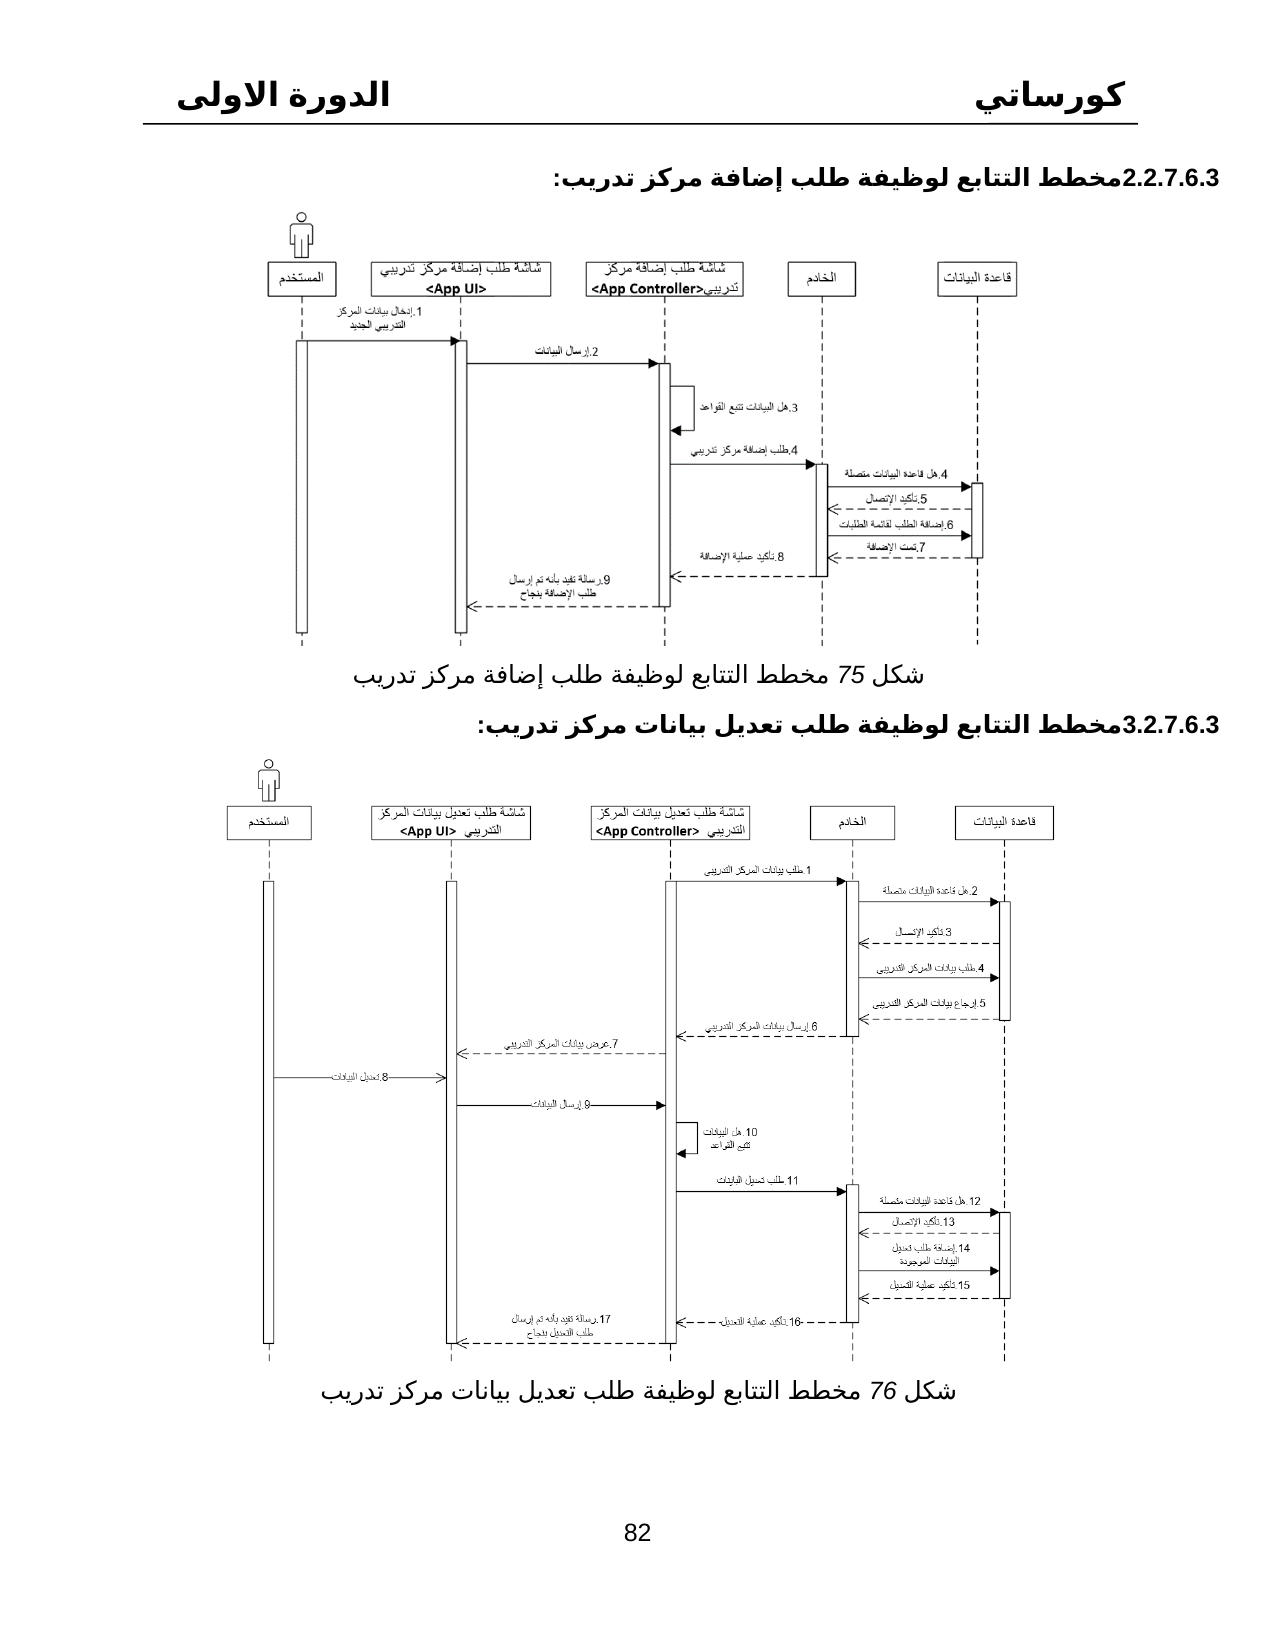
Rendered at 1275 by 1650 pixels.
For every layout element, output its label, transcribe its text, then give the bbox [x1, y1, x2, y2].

picture [216, 753, 1059, 1362]
picture [250, 205, 1025, 646]
text شكل 75 مخطط التتابع لوظيفة طلب إضافة مركز تدريب [150, 660, 1125, 689]
text شكل 76 مخطط التتابع لوظيفة طلب تعديل بيانات مركز تدريب [150, 1376, 1125, 1404]
subtitle مخطط التتابع لوظيفة طلب تعديل بيانات مركز تدريب: [150, 710, 1122, 739]
subtitle مخطط التتابع لوظيفة طلب إضافة مركز تدريب: [150, 162, 1122, 191]
